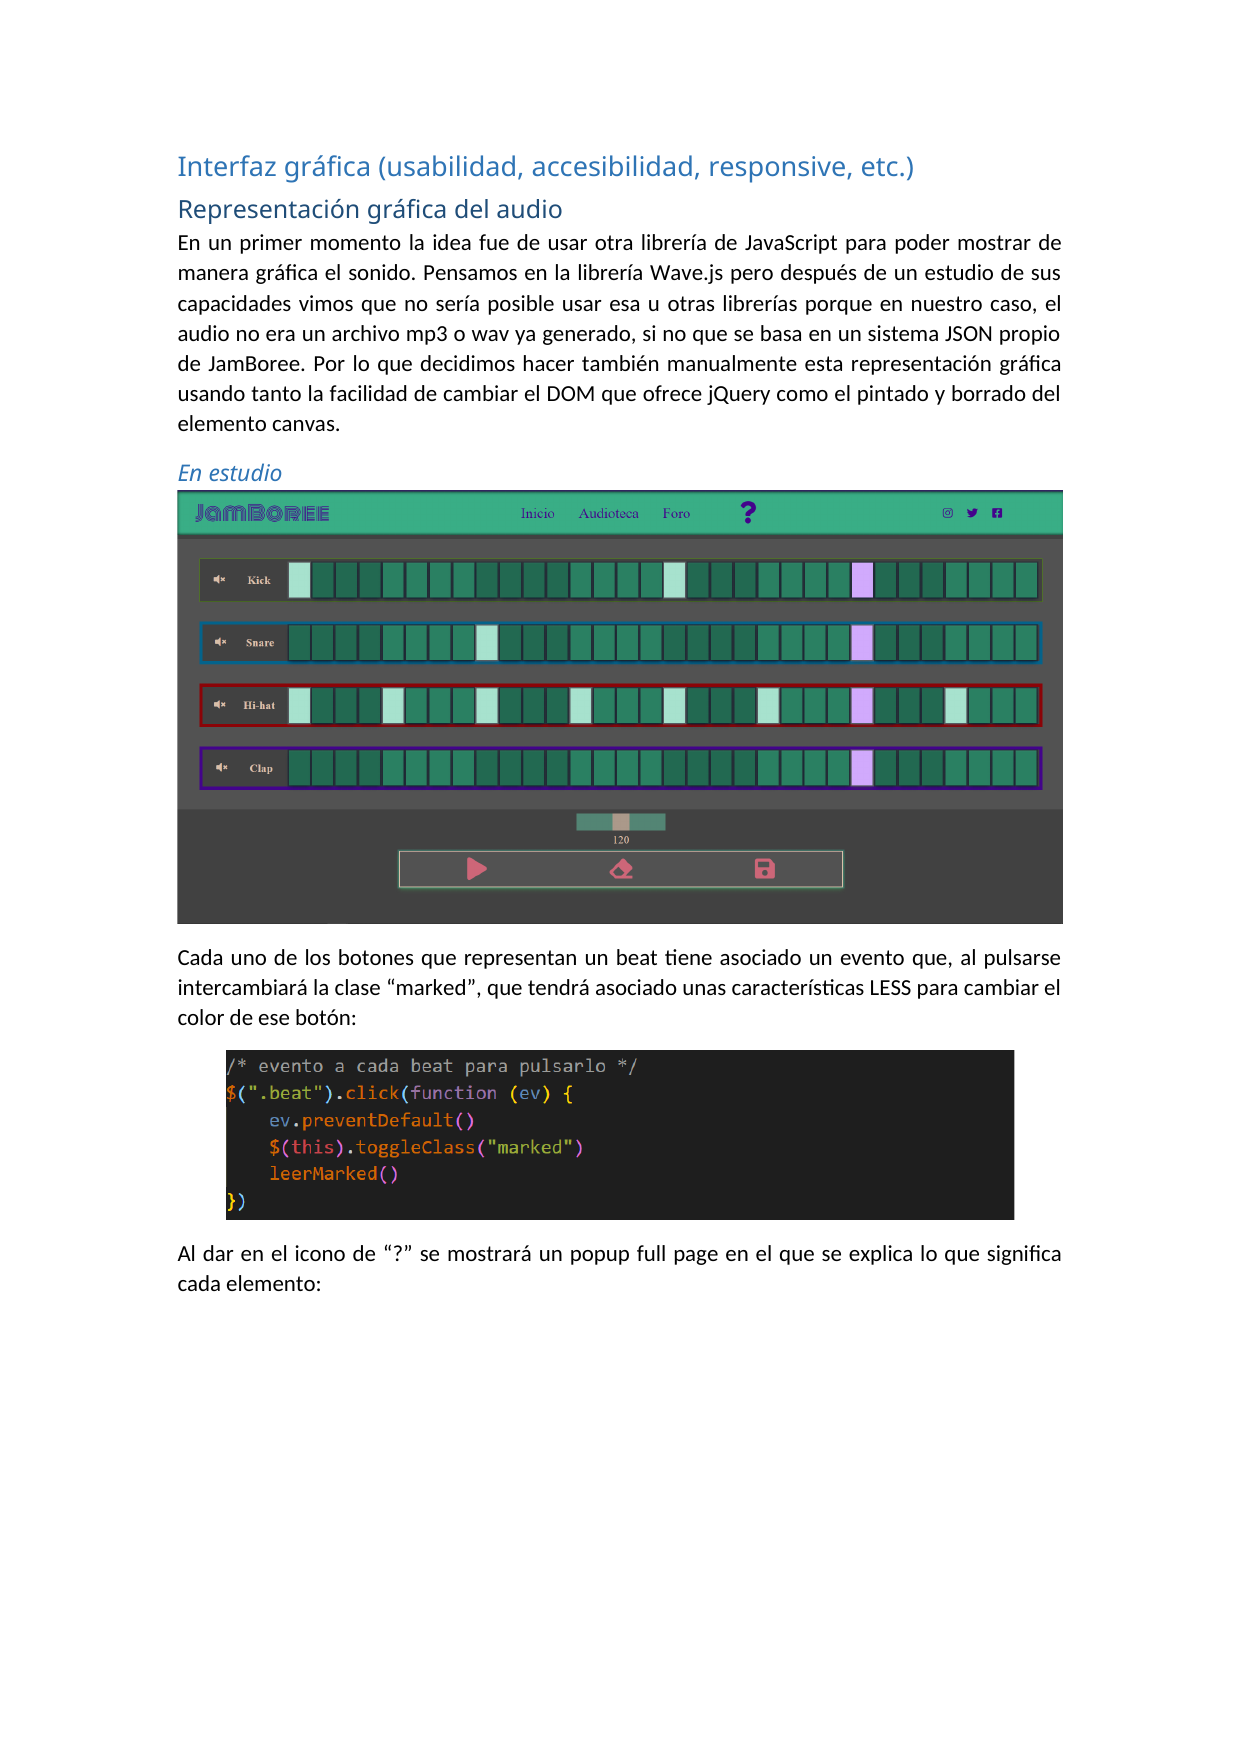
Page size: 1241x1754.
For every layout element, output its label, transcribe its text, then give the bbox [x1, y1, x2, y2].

picture [226, 1050, 1015, 1220]
subtitle En estudio [177, 456, 1063, 488]
subtitle Representación gráfica del audio [177, 192, 1063, 226]
text En un primer momento la idea fue de usar otra librería de JavaScript para poder mostrar de manera gráfica el sonido. Pensamos en la librería Wave.js pero después de un estudio de sus capacidades vimos que no sería posible usar esa u otras librerías porque en nuestro caso, el audio no era un archivo mp3 o wav ya generado, si no que se basa en un sistema JSON propio de JamBoree. Por lo que decidimos hacer también manualmente esta representación gráfica usando tanto la facilidad de cambiar el DOM que ofrece jQuery como el pintado y borrado del elemento canvas. [177, 228, 1063, 438]
text Cada uno de los botones que representan un beat tiene asociado un evento que, al pulsarse intercambiará la clase “marked”, que tendrá asociado unas características LESS para cambiar el color de ese botón: [177, 943, 1063, 1031]
text Al dar en el icono de “?” se mostrará un popup full page en el que se explica lo que significa cada elemento: [177, 1239, 1063, 1297]
picture [177, 490, 1063, 924]
subtitle Interfaz gráfica (usabilidad, accesibilidad, responsive, etc.) [177, 148, 1063, 184]
